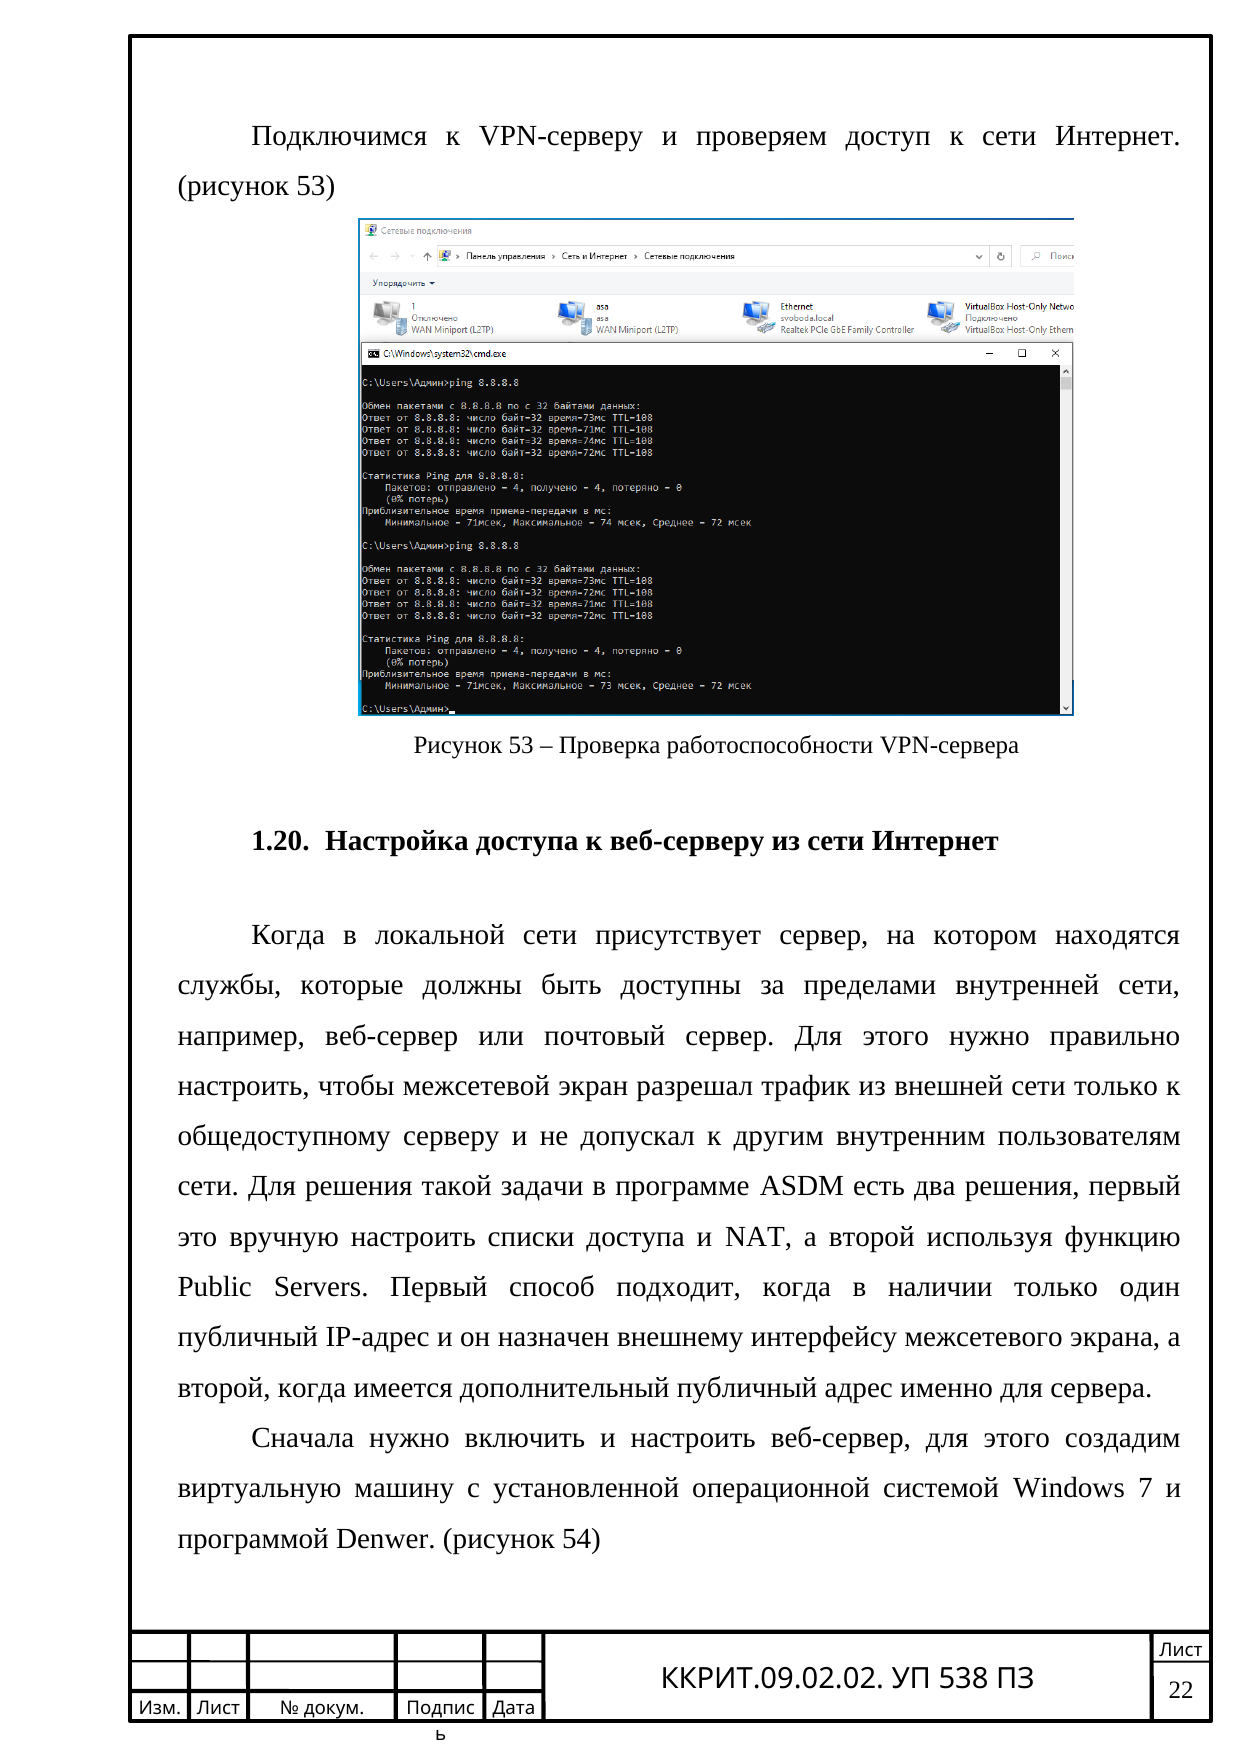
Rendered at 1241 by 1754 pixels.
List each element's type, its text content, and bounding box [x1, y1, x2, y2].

list Настройка доступа к веб-серверу из сети Интернет [177, 823, 1181, 857]
text Когда в локальной сети присутствует сервер, на котором находятся службы, которые должны быть доступны за пределами внутренней сети, например, веб-сервер или почтовый сервер. Для этого нужно правильно настроить, чтобы межсетевой экран разрешал трафик из внешней сети только к общедоступному серверу и не допускал к другим внутренним пользователям сети. Для решения такой задачи в программе ASDM есть два решения, первый это вручную настроить списки доступа и NAT, а второй используя функцию Public Servers. Первый способ подходит, когда в наличии только один публичный IP-адрес и он назначен внешнему интерфейсу межсетевого экрана, а второй, когда имеется дополнительный публичный адрес именно для сервера. [177, 917, 1181, 1403]
picture [360, 218, 1074, 716]
text Подключимся к VPN-серверу и проверяем доступ к сети Интернет. (рисунок 53) [177, 118, 1181, 202]
text Сначала нужно включить и настроить веб-сервер, для этого создадим виртуальную машину с установленной операционной системой Windows 7 и программой Denwer. (рисунок 54) [177, 1420, 1181, 1554]
text Рисунок 53 – Проверка работоспособности VPN-сервера [177, 730, 1181, 759]
